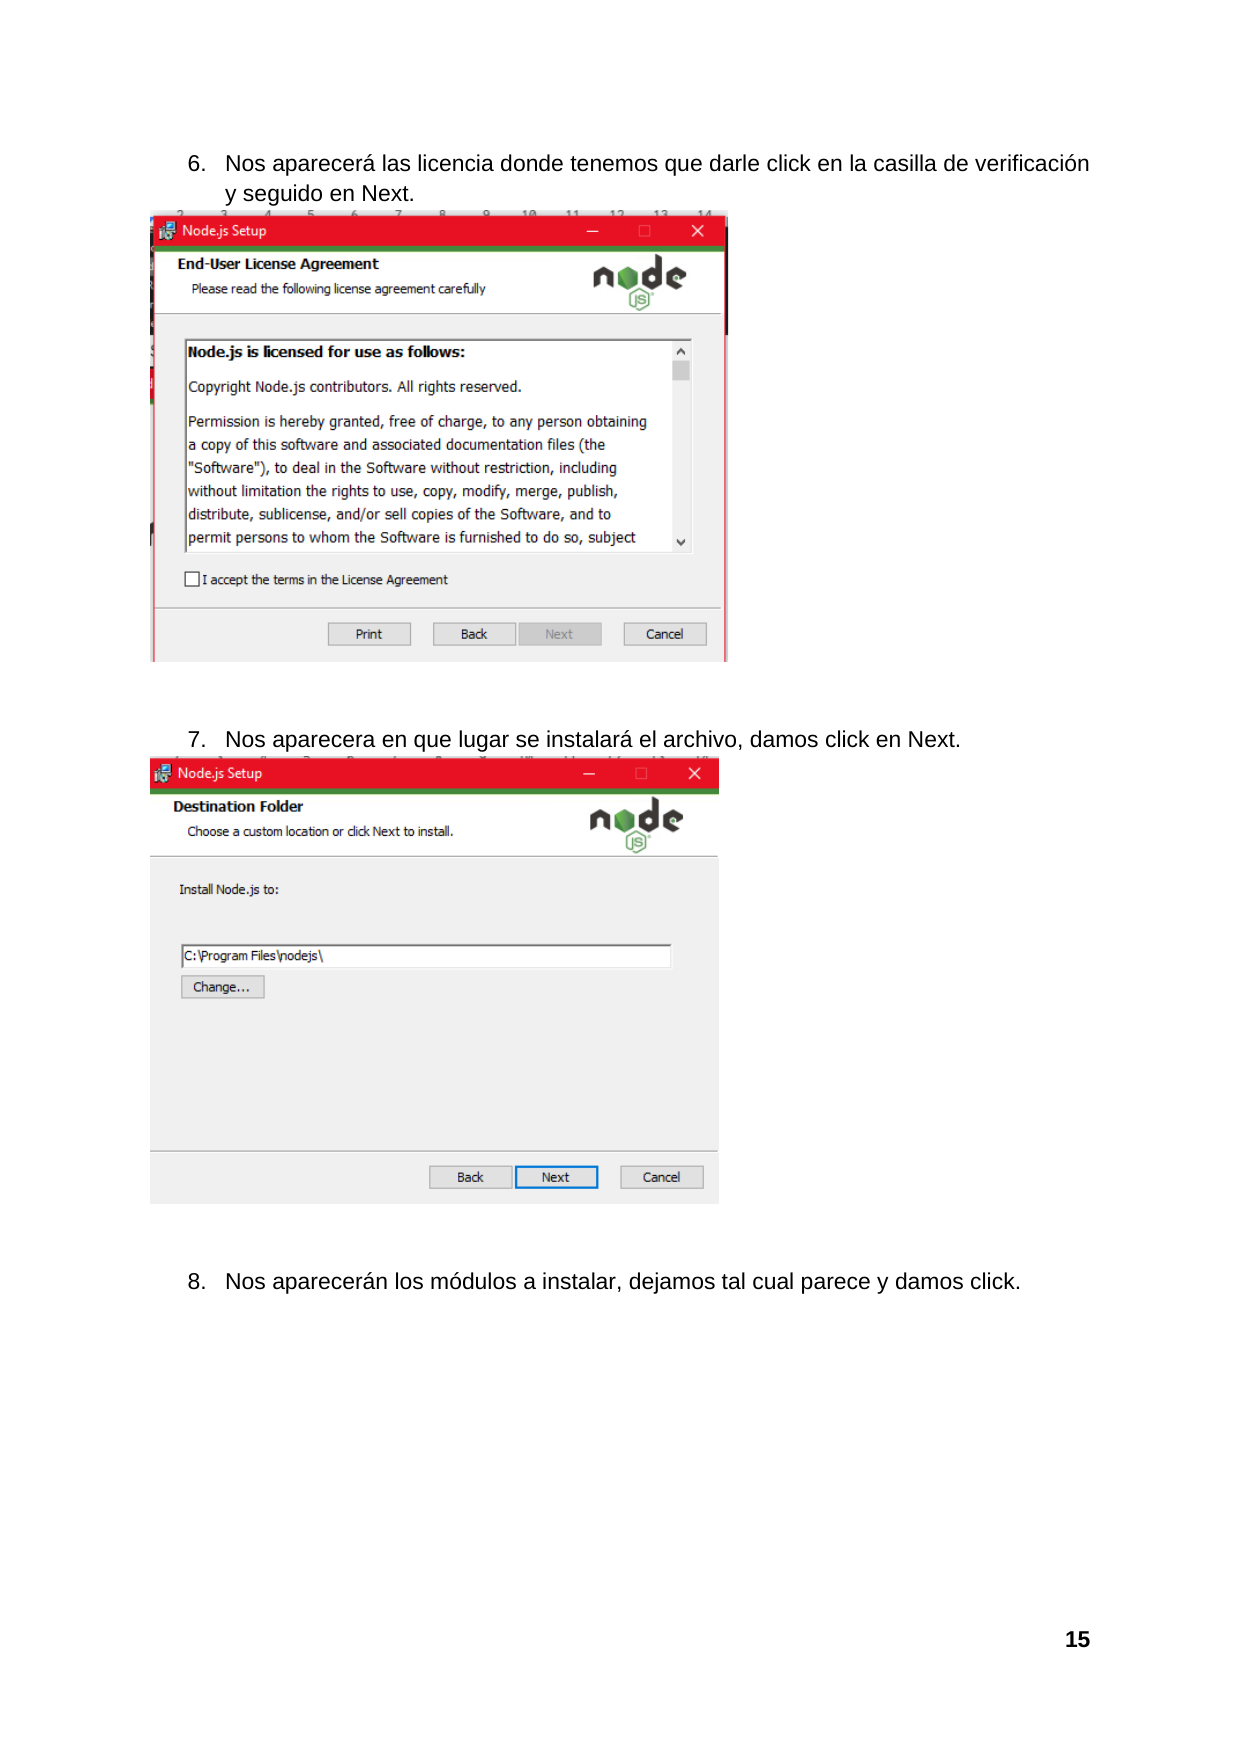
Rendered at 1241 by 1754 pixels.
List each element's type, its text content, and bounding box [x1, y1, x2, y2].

list Nos aparecera en que lugar se instalará el archivo, damos click en Next. [187, 726, 1090, 753]
picture [150, 756, 719, 1204]
picture [150, 210, 729, 662]
list Nos aparecerá las licencia donde tenemos que darle click en la casilla de verificación y seguido en Next. [187, 150, 1090, 207]
list Nos aparecerán los módulos a instalar, dejamos tal cual parece y damos click. [187, 1268, 1090, 1294]
